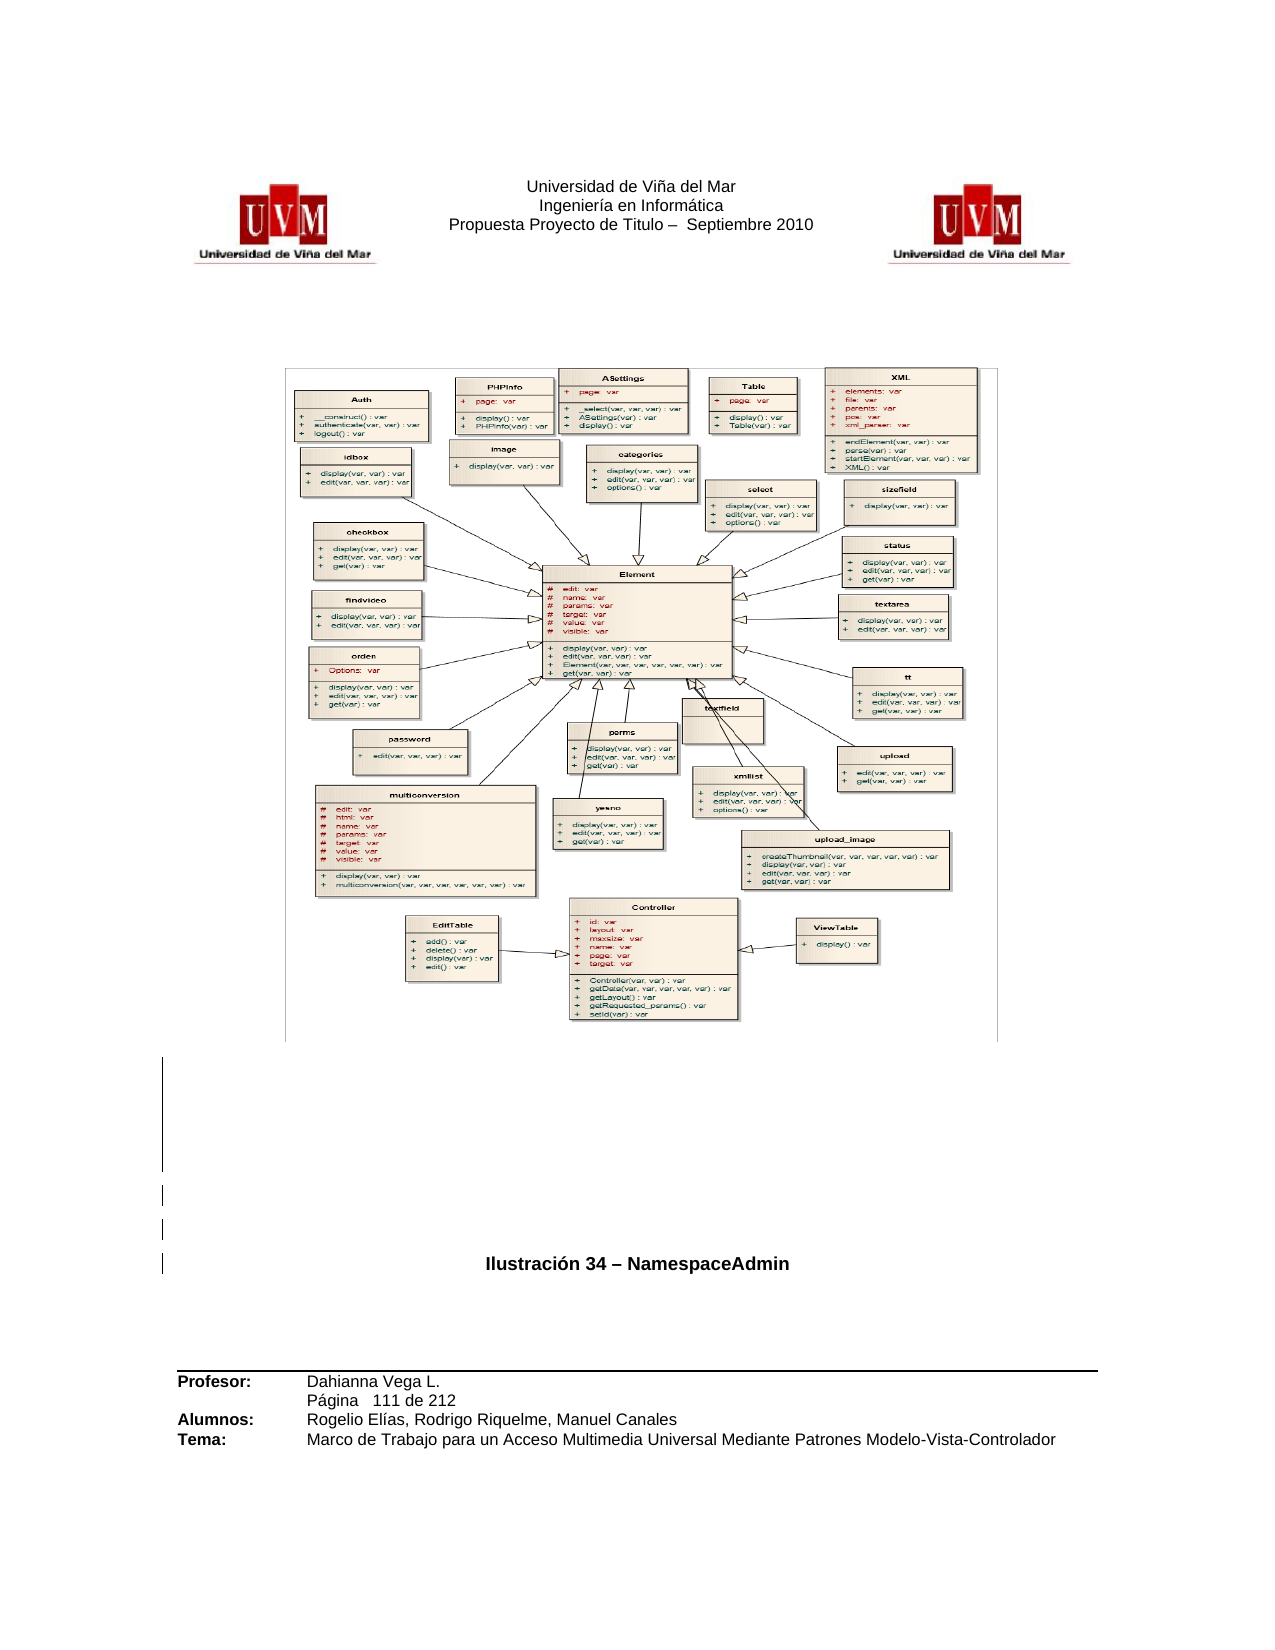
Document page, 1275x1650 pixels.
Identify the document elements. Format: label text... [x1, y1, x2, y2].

text Ilustración 34 – NamespaceAdmin [177, 1253, 1098, 1274]
picture [871, 176, 1084, 267]
picture [177, 176, 390, 267]
picture [255, 346, 1020, 1058]
